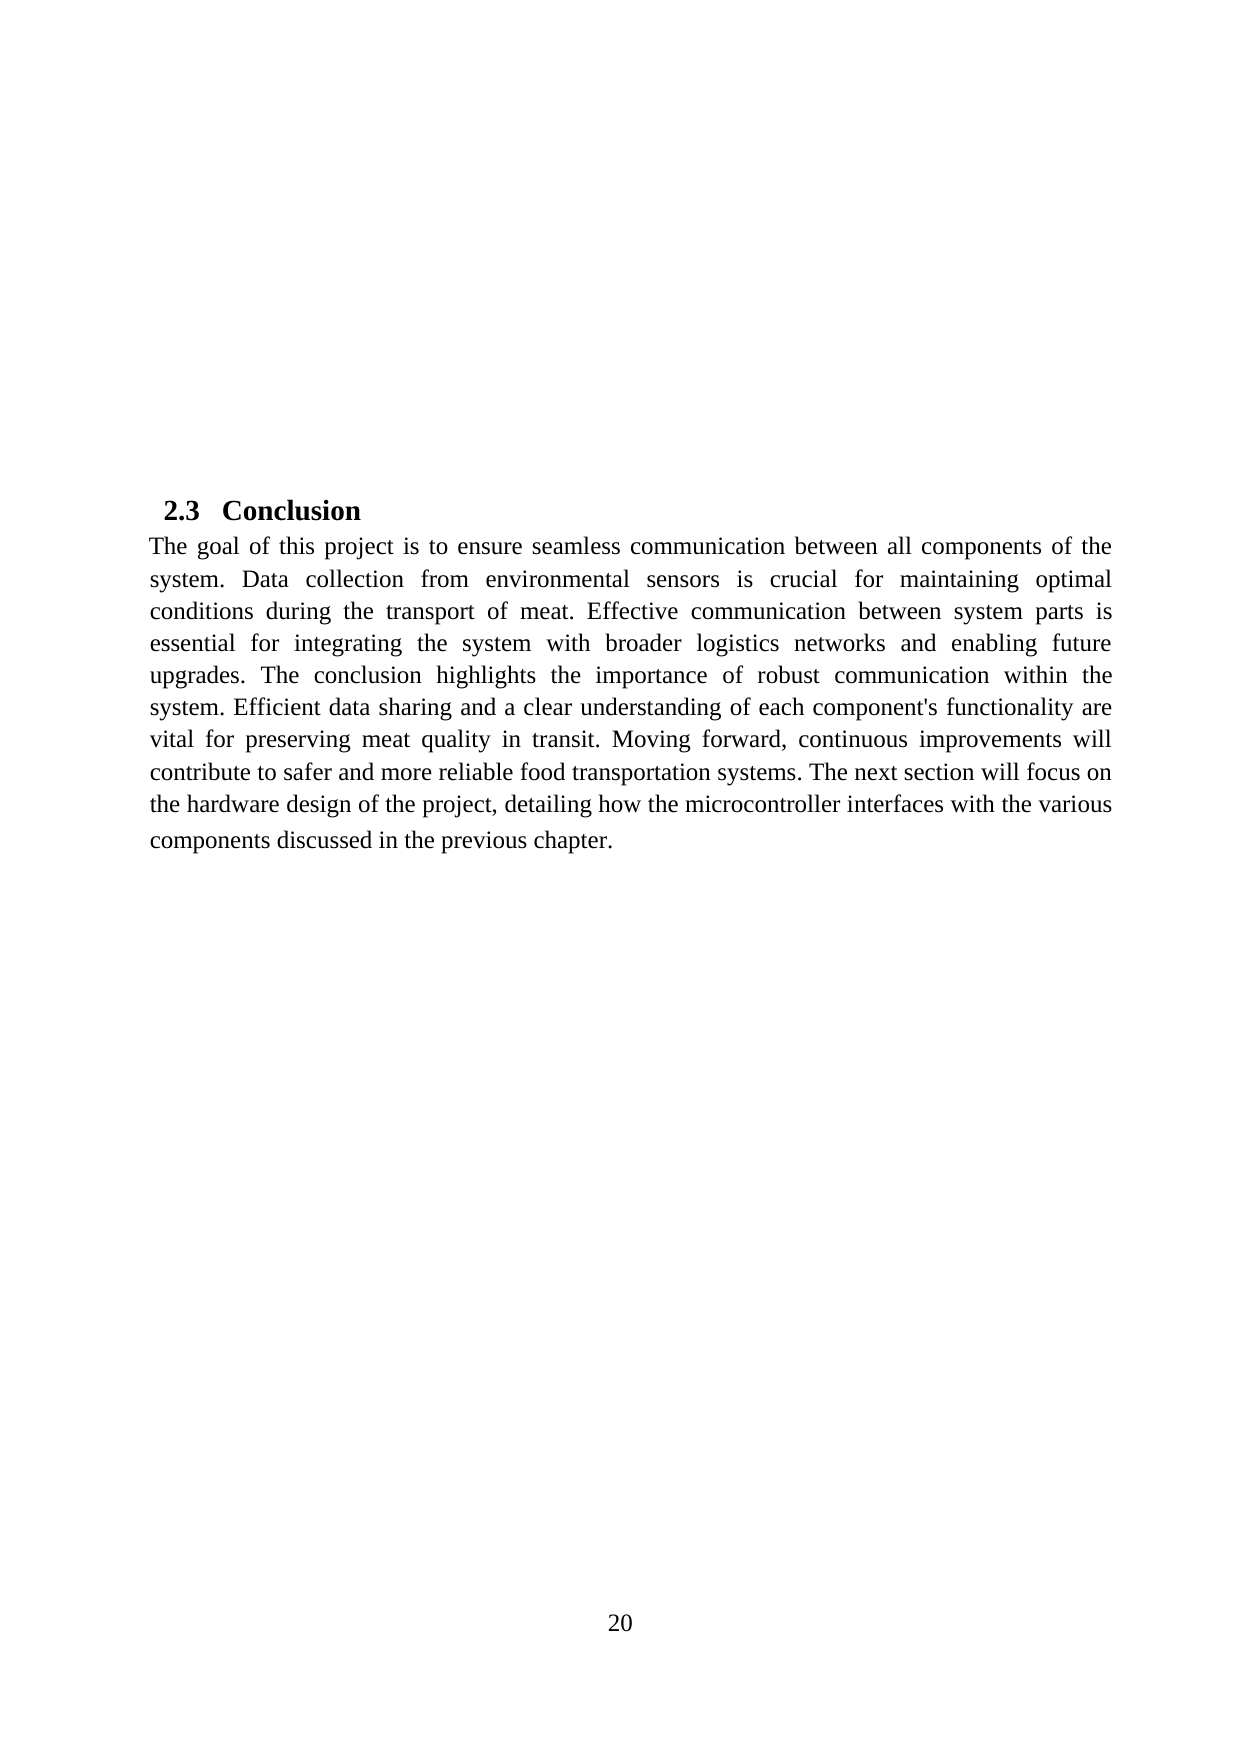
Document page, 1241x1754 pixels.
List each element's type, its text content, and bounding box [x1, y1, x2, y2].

subtitle 2.3 Conclusion [163, 493, 1091, 527]
text The goal of this project is to ensure seamless communication between all components of the system. Data collection from environmental sensors is crucial for maintaining optimal conditions during the transport of meat. Effective communication between system parts is essential for integrating the system with broader logistics networks and enabling future upgrades. The conclusion highlights the importance of robust communication within the system. Efficient data sharing and a clear understanding of each component's functionality are vital for preserving meat quality in transit. Moving forward, continuous improvements will contribute to safer and more reliable food transportation systems. The next section will focus on the hardware design of the project, detailing how the microcontroller interfaces with the various components discussed in the previous chapter. [148, 531, 1113, 855]
